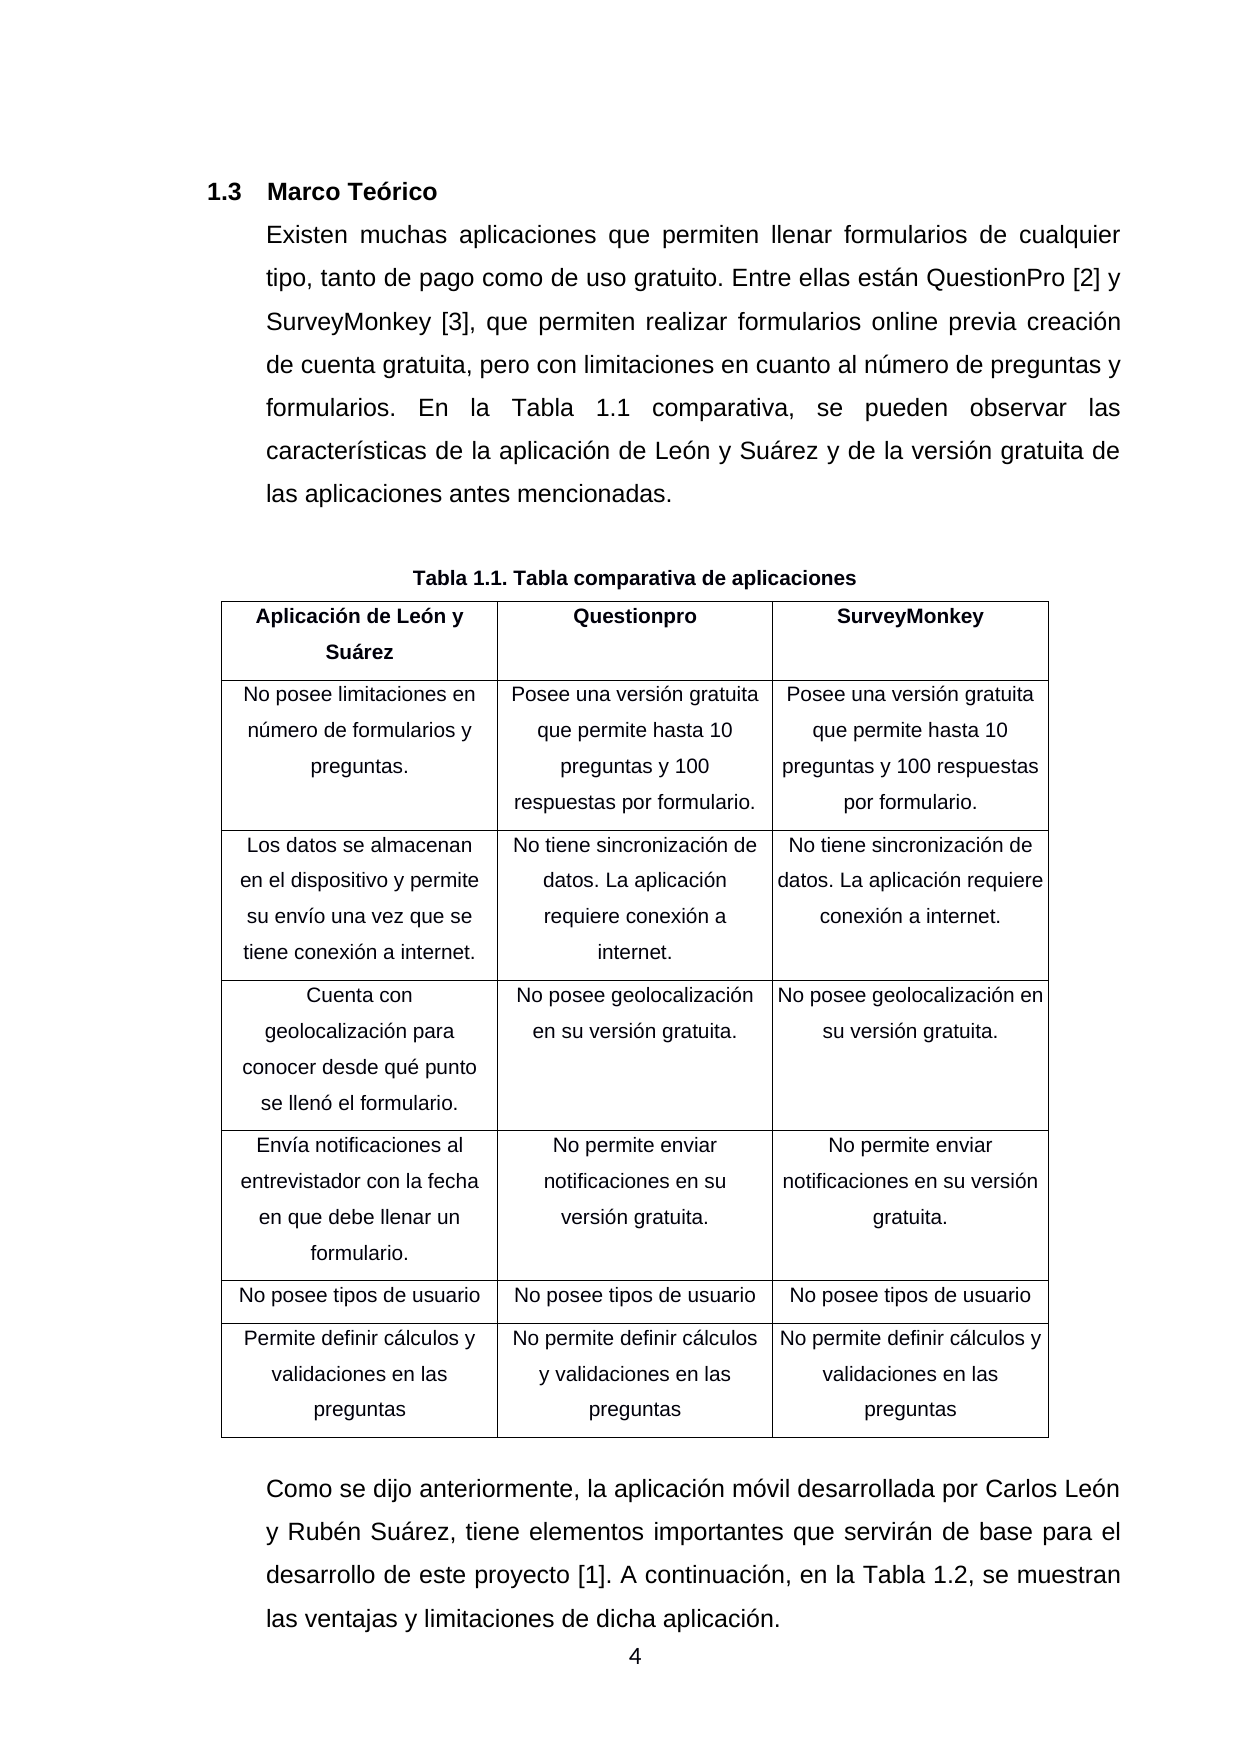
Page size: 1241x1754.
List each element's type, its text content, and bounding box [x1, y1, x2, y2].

table_cell No permite enviar notificaciones en su versión gratuita. [773, 1131, 1048, 1280]
table_cell No permite enviar notificaciones en su versión gratuita. [498, 1131, 772, 1280]
table_cell Posee una versión gratuita que permite hasta 10 preguntas y 100 respuestas por formulario. [773, 681, 1048, 830]
table_cell No tiene sincronización de datos. La aplicación requiere conexión a internet. [498, 831, 772, 980]
table_cell Envía notificaciones al entrevistador con la fecha en que debe llenar un formulario. [222, 1131, 497, 1280]
table_cell No permite definir cálculos y validaciones en las preguntas [773, 1324, 1048, 1437]
table_cell No posee limitaciones en número de formularios y preguntas. [222, 681, 497, 830]
table_cell No posee geolocalización en su versión gratuita. [498, 981, 772, 1130]
table_header Aplicación de León y Suárez [222, 602, 497, 679]
table_cell Cuenta con geolocalización para conocer desde qué punto se llenó el formulario. [222, 981, 497, 1130]
table_cell No posee geolocalización en su versión gratuita. [773, 981, 1048, 1130]
subtitle Marco Teórico [207, 177, 1122, 206]
text Como se dijo anteriormente, la aplicación móvil desarrollada por Carlos León y Rubén Suárez, tiene elementos importantes que servirán de base para el desarrollo de este proyecto [1]. A continuación, en la Tabla 1.2, se muestran las ventajas y limitaciones de dicha aplicación. [266, 1474, 1122, 1632]
table_cell No tiene sincronización de datos. La aplicación requiere conexión a internet. [773, 831, 1048, 980]
table_cell No posee tipos de usuario [498, 1281, 772, 1323]
table_header SurveyMonkey [773, 602, 1048, 679]
text Existen muchas aplicaciones que permiten llenar formularios de cualquier tipo, tanto de pago como de uso gratuito. Entre ellas están QuestionPro [2] y SurveyMonkey [3], que permiten realizar formularios online previa creación de cuenta gratuita, pero con limitaciones en cuanto al número de preguntas y formularios. En la Tabla 1.1 comparativa, se pueden observar las características de la aplicación de León y Suárez y de la versión gratuita de las aplicaciones antes mencionadas. [266, 220, 1122, 508]
table_cell Los datos se almacenan en el dispositivo y permite su envío una vez que se tiene conexión a internet. [222, 831, 497, 980]
text Tabla 1.1. Tabla comparativa de aplicaciones [148, 565, 1122, 589]
table_cell Posee una versión gratuita que permite hasta 10 preguntas y 100 respuestas por formulario. [498, 681, 772, 830]
table_cell No permite definir cálculos y validaciones en las preguntas [498, 1324, 772, 1437]
table_cell No posee tipos de usuario [773, 1281, 1048, 1323]
table_header Questionpro [498, 602, 772, 679]
table_cell Permite definir cálculos y validaciones en las preguntas [222, 1324, 497, 1437]
table_cell No posee tipos de usuario [222, 1281, 497, 1323]
